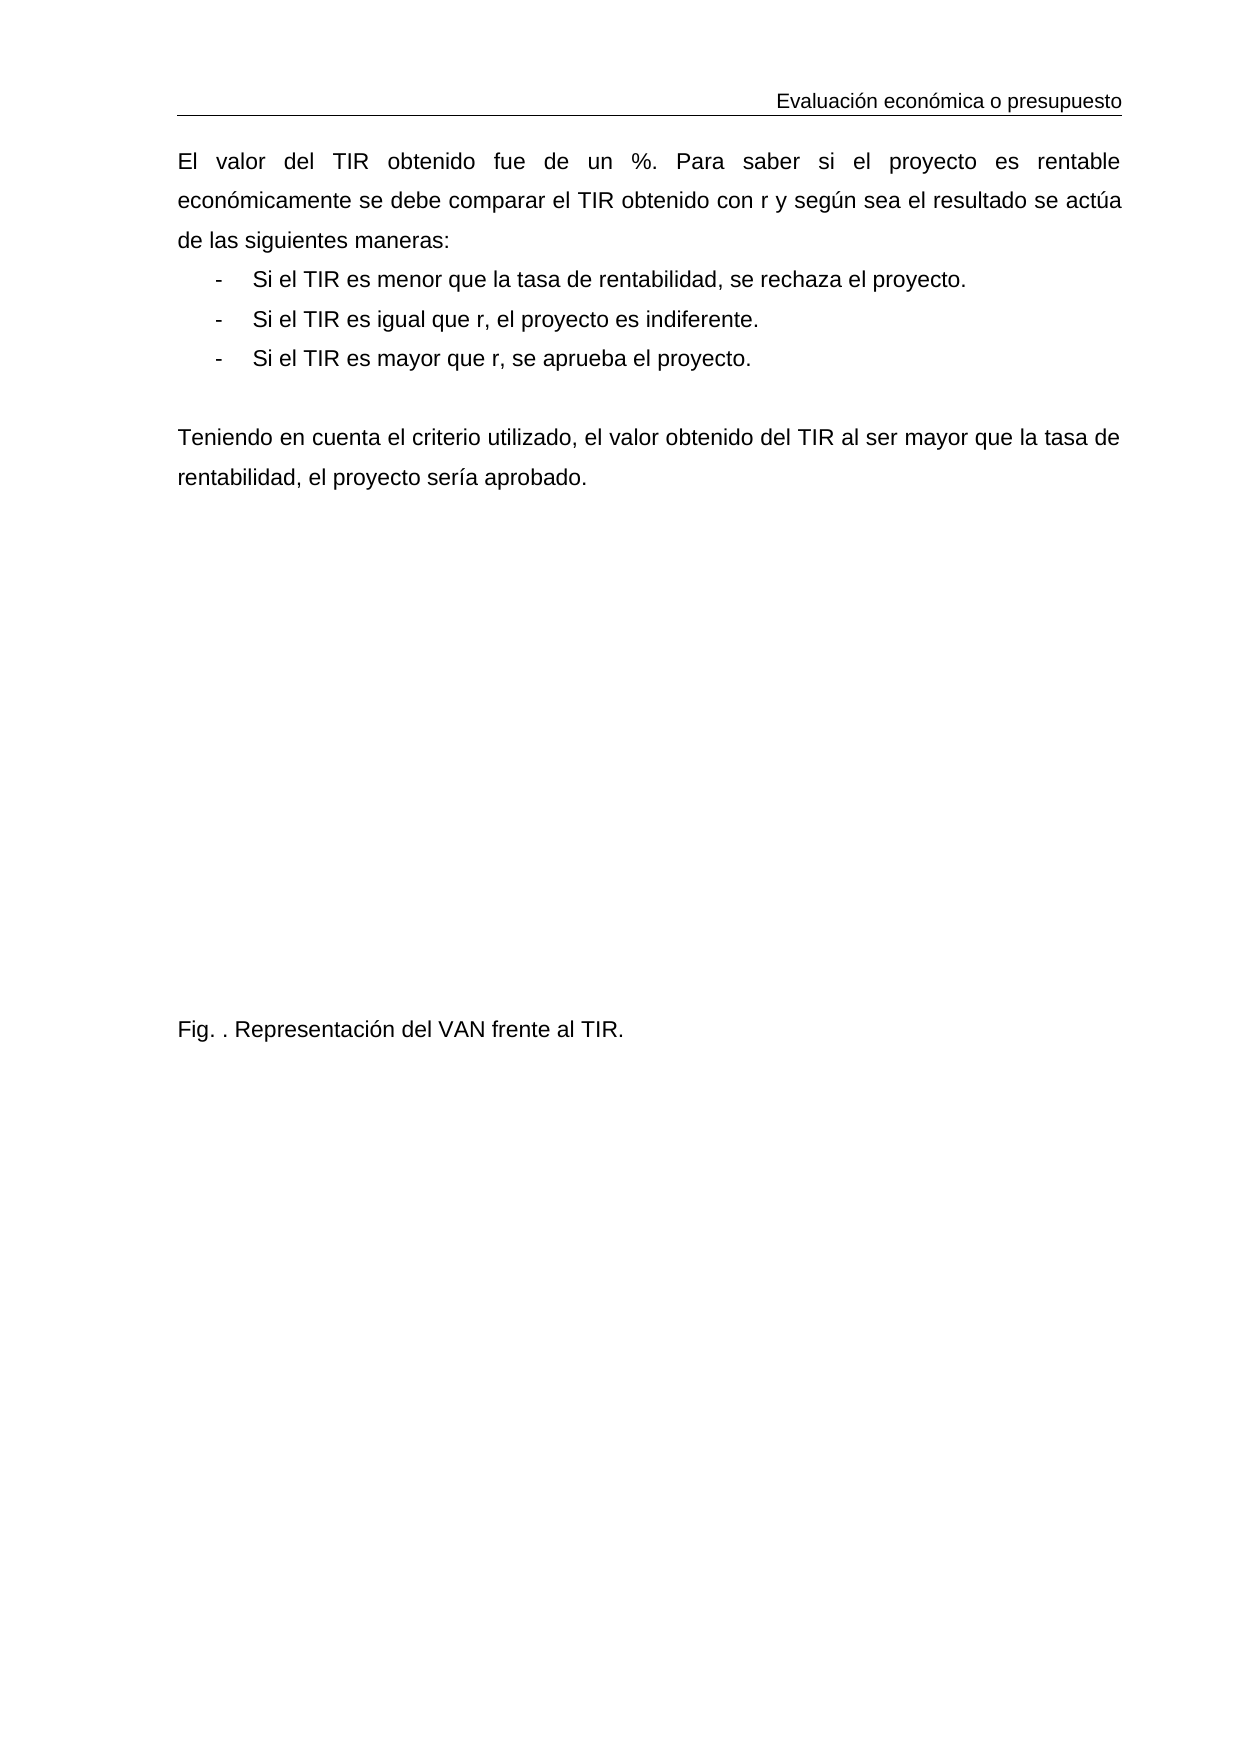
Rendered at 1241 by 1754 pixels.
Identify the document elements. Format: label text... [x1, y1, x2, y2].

text Fig. . Representación del VAN frente al TIR. [177, 1016, 1122, 1043]
list Si el TIR es igual que r, el proyecto es indiferente. [215, 306, 1122, 332]
list Si el TIR es mayor que r, se aprueba el proyecto. [215, 345, 1122, 371]
text Teniendo en cuenta el criterio utilizado, el valor obtenido del TIR al ser mayor que la tasa de rentabilidad, el proyecto sería aprobado. [177, 424, 1122, 490]
text El valor del TIR obtenido fue de un %. Para saber si el proyecto es rentable económicamente se debe comparar el TIR obtenido con r y según sea el resultado se actúa de las siguientes maneras: [177, 148, 1122, 253]
list Si el TIR es menor que la tasa de rentabilidad, se rechaza el proyecto. [215, 266, 1122, 292]
